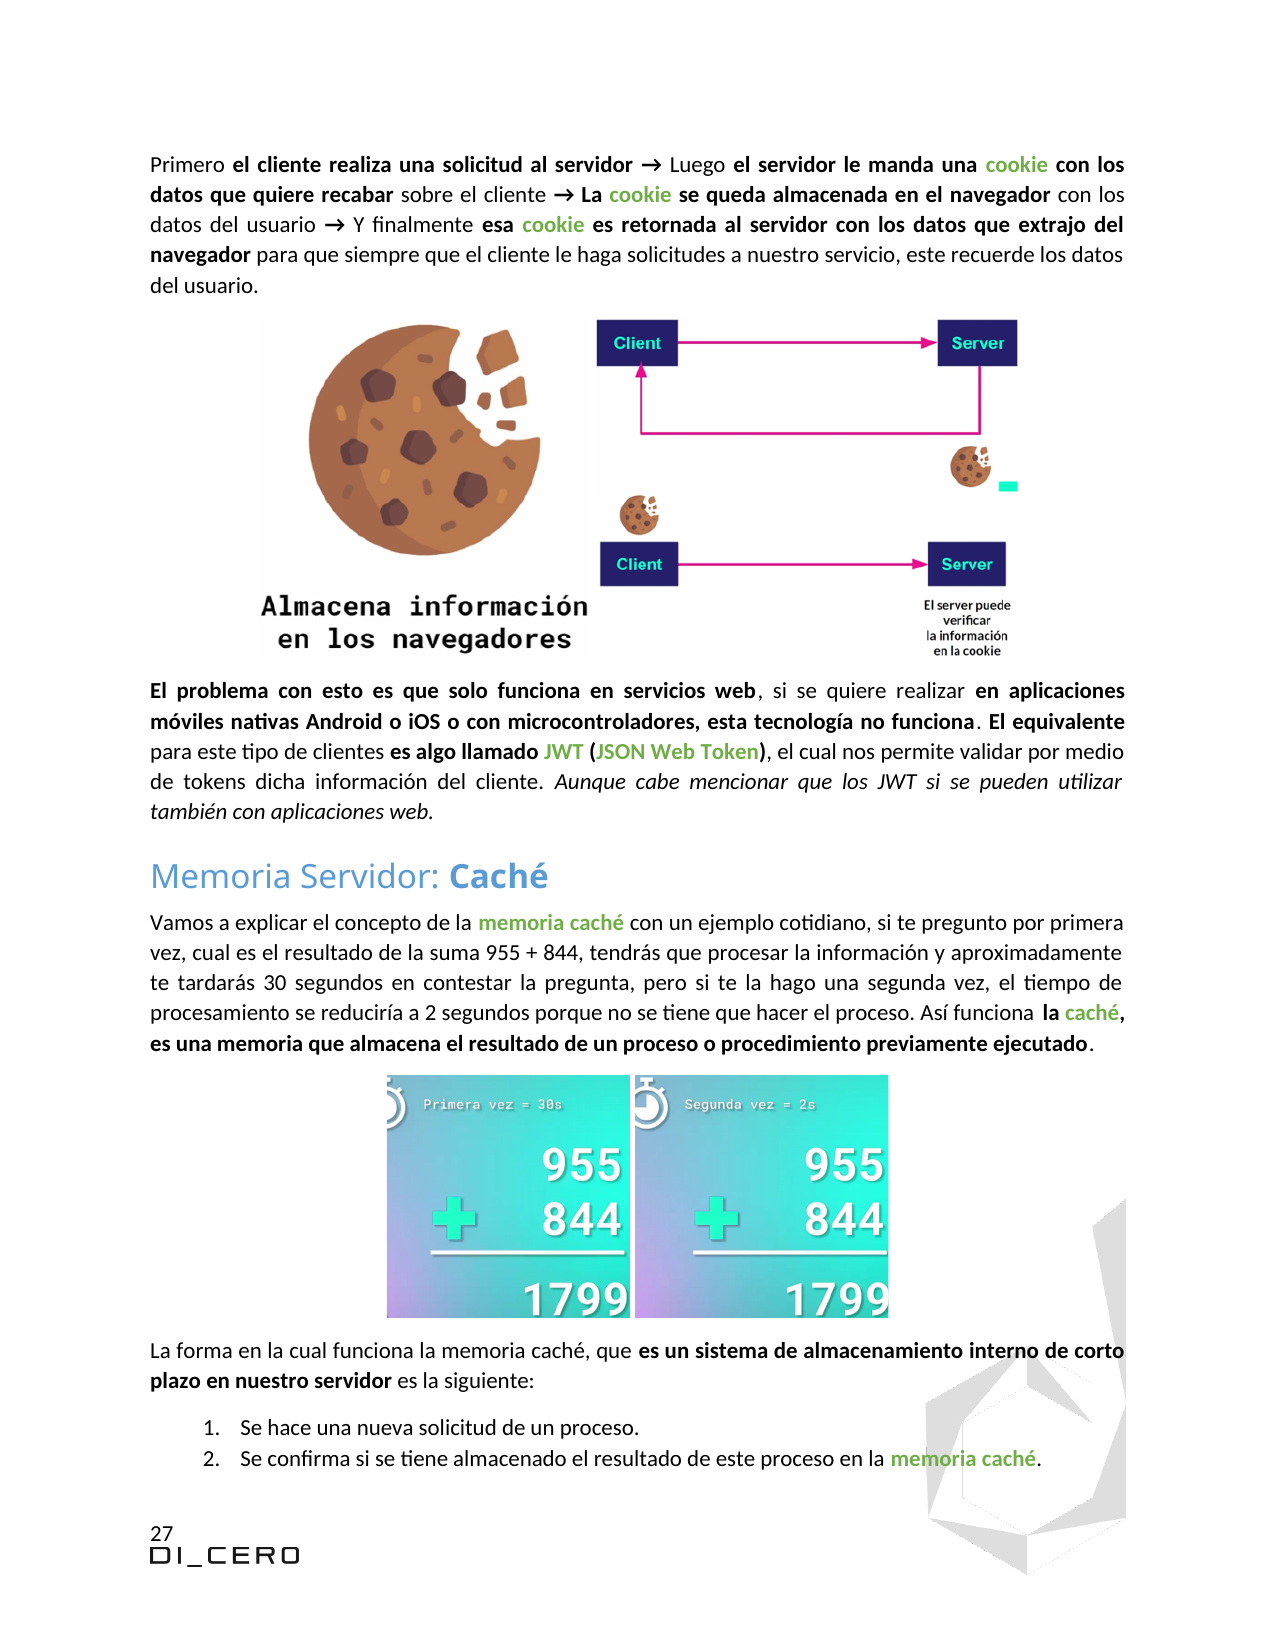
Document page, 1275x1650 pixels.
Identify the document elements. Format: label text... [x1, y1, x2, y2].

picture [635, 1075, 889, 1318]
picture [257, 318, 590, 658]
picture [386, 1075, 630, 1318]
text La forma en la cual funciona la memoria caché, que es un sistema de almacenamiento interno de corto plazo en nuestro servidor es la siguiente: [150, 1336, 1125, 1395]
text Primero el cliente realiza una solicitud al servidor → Luego el servidor le manda una cookie con los datos que quiere recabar sobre el cliente → La cookie se queda almacenada en el navegador con los datos del usuario → Y finalmente esa cookie es retornada al servidor con los datos que extrajo del navegador para que siempre que el cliente le haga solicitudes a nuestro servicio, este recuerde los datos del usuario. [150, 150, 1125, 299]
text El problema con esto es que solo funciona en servicios web, si se quiere realizar en aplicaciones móviles nativas Android o iOS o con microcontroladores, esta tecnología no funciona. El equivalente para este tipo de clientes es algo llamado JWT (JSON Web Token), el cual nos permite validar por medio de tokens dicha información del cliente. Aunque cabe mencionar que los JWT si se pueden utilizar también con aplicaciones web. [150, 677, 1125, 825]
subtitle Memoria Servidor: Caché [150, 853, 1125, 898]
list Se confirma si se tiene almacenado el resultado de este proceso en la memoria caché. [203, 1444, 1125, 1472]
text Vamos a explicar el concepto de la memoria caché con un ejemplo cotidiano, si te pregunto por primera vez, cual es el resultado de la suma 955 + 844, tendrás que procesar la información y aproximadamente te tardarás 30 segundos en contestar la pregunta, pero si te la hago una segunda vez, el tiempo de procesamiento se reduciría a 2 segundos porque no se tiene que hacer el proceso. Así funciona la caché, es una memoria que almacena el resultado de un proceso o procedimiento previamente ejecutado. [150, 908, 1125, 1057]
picture [595, 317, 1018, 658]
picture [925, 1198, 1126, 1575]
list Se hace una nueva solicitud de un proceso. [203, 1413, 1125, 1442]
picture [150, 1547, 299, 1567]
